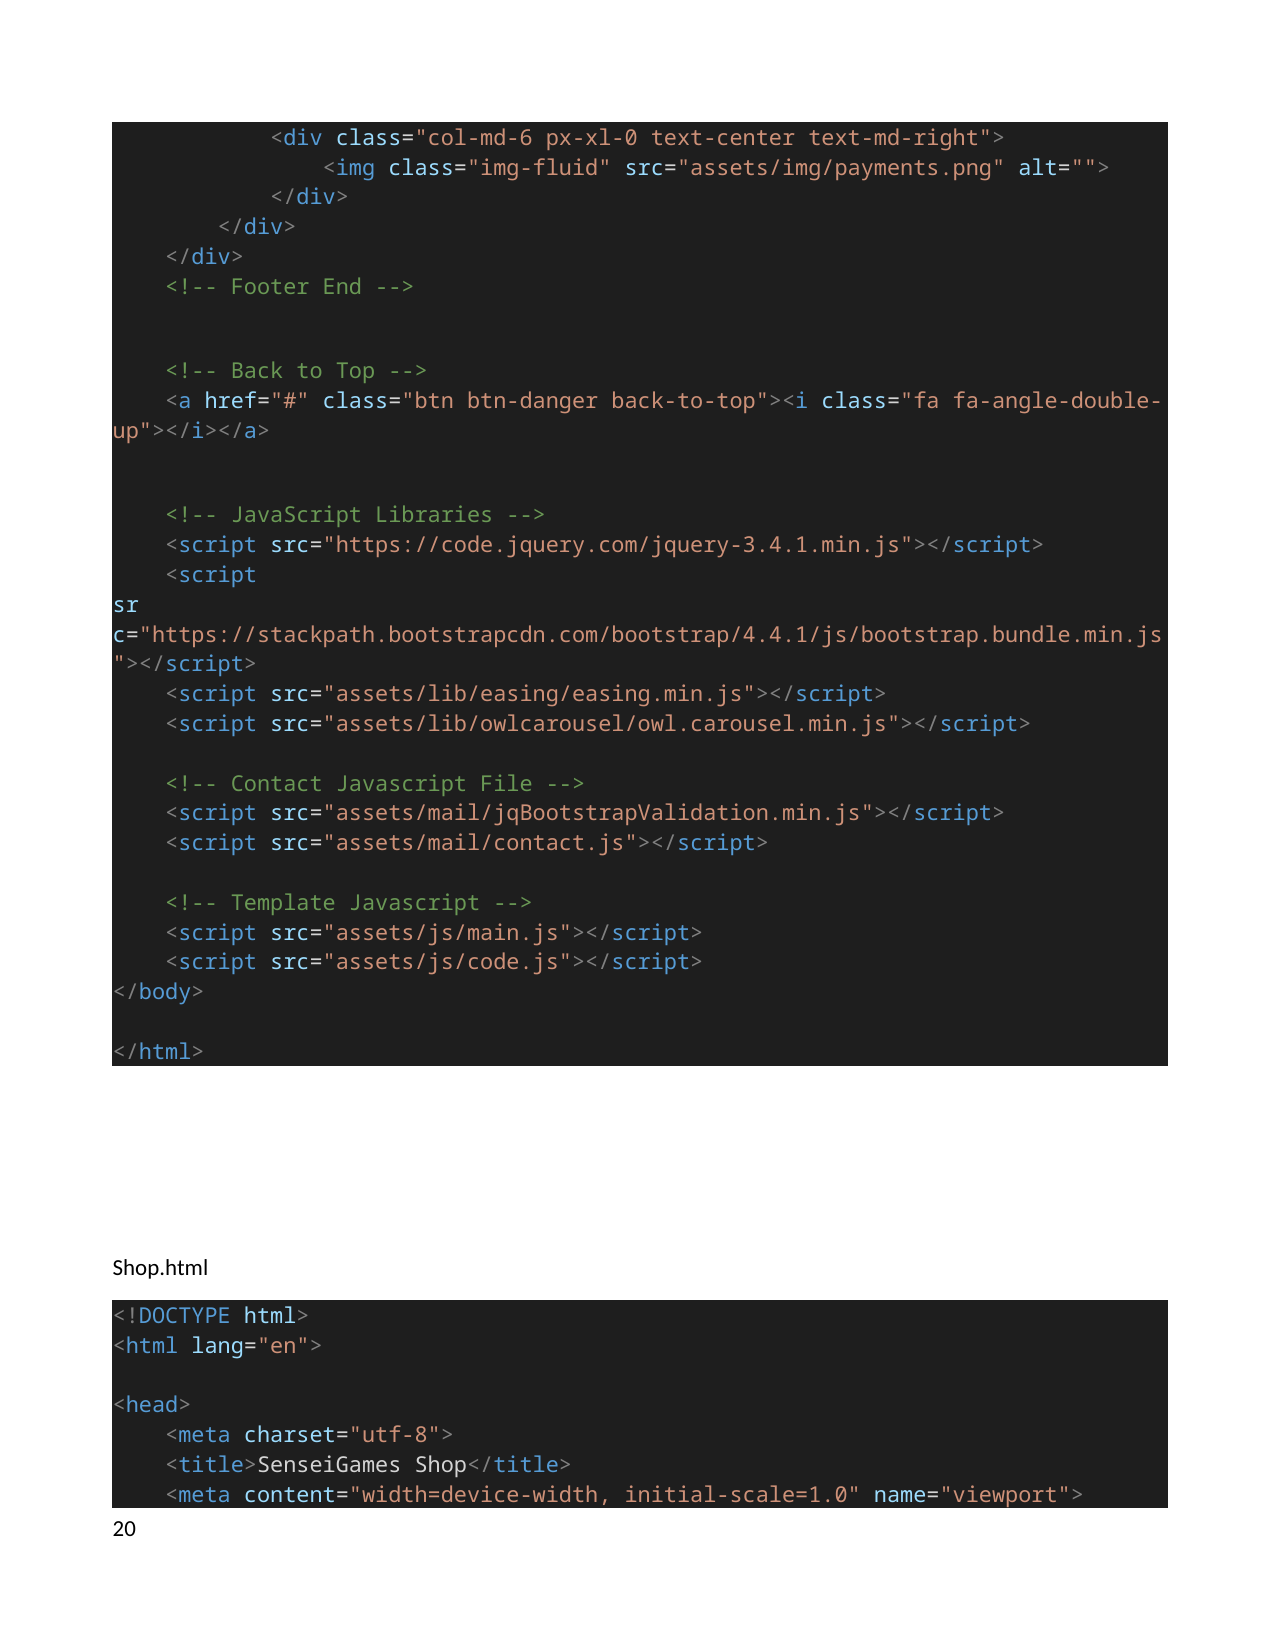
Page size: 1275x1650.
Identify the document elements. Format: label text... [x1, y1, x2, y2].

text <script src="https://stackpath.bootstrapcdn.com/bootstrap/4.4.1/js/bootstrap.bundle.min.js"></script> [112, 559, 1168, 678]
text <meta charset="utf-8"> [112, 1419, 1168, 1449]
text <script src="assets/mail/contact.js"></script> [112, 827, 1168, 857]
text <!DOCTYPE html> [112, 1300, 1168, 1330]
text <!-- JavaScript Libraries --> [112, 499, 1168, 529]
text <html lang="en"> [112, 1330, 1168, 1359]
text <script src="assets/lib/easing/easing.min.js"></script> [112, 678, 1168, 708]
text <meta content="width=device-width, initial-scale=1.0" name="viewport"> [112, 1479, 1168, 1508]
text <a href="#" class="btn btn-danger back-to-top"><i class="fa fa-angle-double-up"></i></a> [112, 385, 1168, 445]
text <img class="img-fluid" src="assets/img/payments.png" alt=""> [112, 152, 1168, 181]
text <!-- Template Javascript --> [112, 887, 1168, 917]
text <!-- Back to Top --> [112, 355, 1168, 385]
text <script src="assets/js/code.js"></script> [112, 946, 1168, 976]
text <script src="assets/mail/jqBootstrapValidation.min.js"></script> [112, 797, 1168, 827]
text </div> [112, 211, 1168, 241]
text <div class="col-md-6 px-xl-0 text-center text-md-right"> [112, 122, 1168, 152]
text <!-- Footer End --> [112, 271, 1168, 301]
text </body> [112, 976, 1168, 1006]
text <!-- Contact Javascript File --> [112, 768, 1168, 797]
text <head> [112, 1389, 1168, 1419]
text </html> [112, 1036, 1168, 1066]
text Shop.html [112, 1253, 1168, 1281]
text <script src="assets/lib/owlcarousel/owl.carousel.min.js"></script> [112, 708, 1168, 738]
text </div> [112, 241, 1168, 271]
text <title>SenseiGames Shop</title> [112, 1449, 1168, 1479]
text </div> [112, 181, 1168, 211]
text <script src="assets/js/main.js"></script> [112, 917, 1168, 946]
text <script src="https://code.jquery.com/jquery-3.4.1.min.js"></script> [112, 529, 1168, 559]
